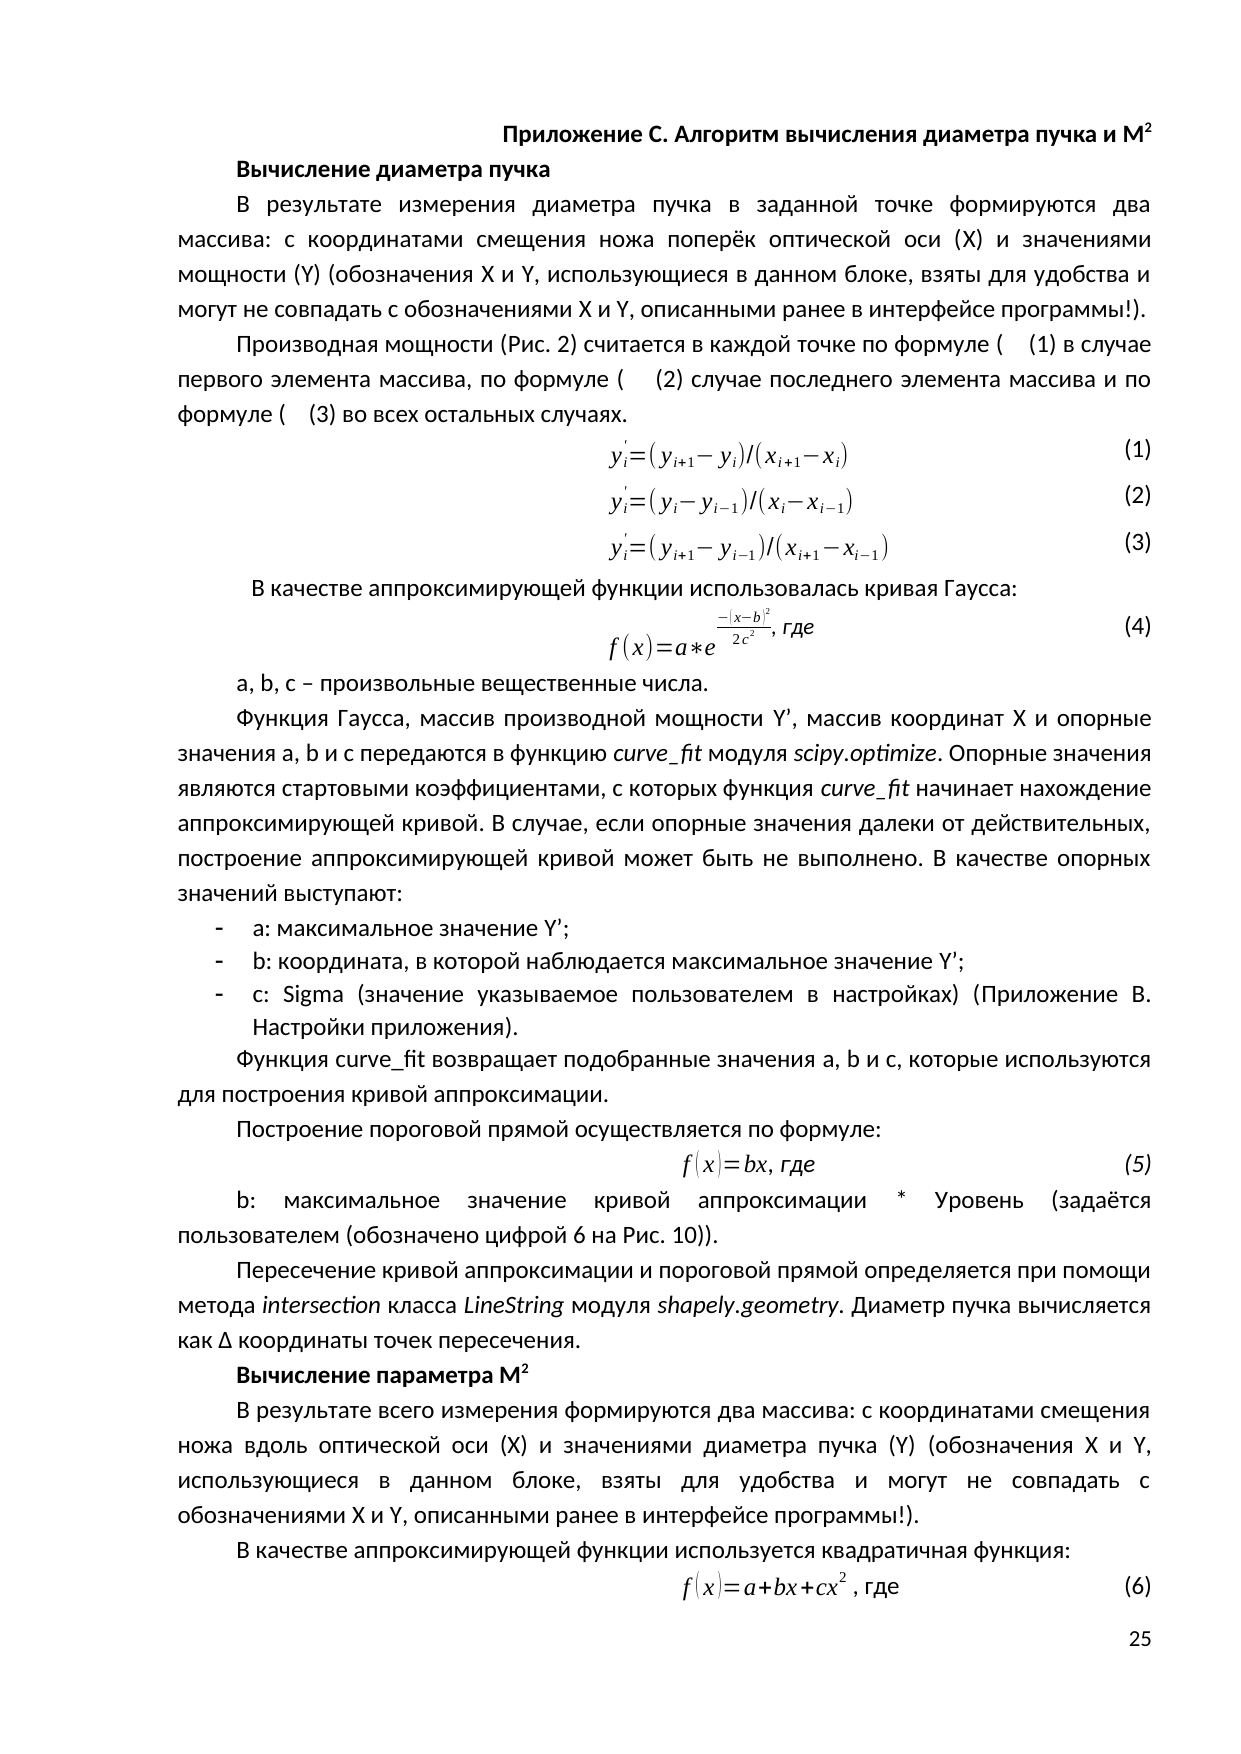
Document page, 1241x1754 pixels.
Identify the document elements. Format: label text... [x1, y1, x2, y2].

text c: Sigma (значение указываемое пользователем в настройках) (Приложение B. Настройки приложения). [215, 978, 1152, 1041]
text В качестве аппроксимирующей функции использовалась кривая Гаусса: [177, 572, 1152, 602]
text b: максимальное значение кривой аппроксимации * Уровень (задаётся пользователем (обозначено цифрой 6 на Рис. 10)). [177, 1184, 1152, 1249]
text a: максимальное значение Y’; [215, 912, 1152, 942]
text Функция curve_fit возвращает подобранные значения a, b и с, которые используются для построения кривой аппроксимации. [177, 1044, 1152, 1109]
text В результате всего измерения формируются два массива: с координатами смещения ножа вдоль оптической оси (X) и значениями диаметра пучка (Y) (обозначения X и Y, использующиеся в данном блоке, взяты для удобства и могут не совпадать с обозначениями X и Y, описанными ранее в интерфейсе программы!). [177, 1394, 1152, 1529]
text b: координата, в которой наблюдается максимальное значение Y’; [215, 945, 1152, 975]
text a, b, c – произвольные вещественные числа. [177, 667, 1152, 697]
text Приложение C. Алгоритм вычисления диаметра пучка и M2 [251, 118, 1152, 149]
text Вычисление параметра М2 [177, 1359, 1152, 1389]
text Пересечение кривой аппроксимации и пороговой прямой определяется при помощи метода intersection класса LineString модуля shapely.geometry. Диаметр пучка вычисляется как Δ координаты точек пересечения. [177, 1254, 1152, 1354]
text В качестве аппроксимирующей функции используется квадратичная функция: [177, 1534, 1152, 1564]
text (3) [177, 526, 1152, 567]
text Вычисление диаметра пучка [177, 153, 1152, 184]
text (1) [177, 433, 1152, 475]
text Функция Гаусса, массив производной мощности Y’, массив координат X и опорные значения a, b и с передаются в функцию curve_fit модуля scipy.optimize. Опорные значения являются стартовыми коэффициентами, с которых функция curve_fit начинает нахождение аппроксимирующей кривой. В случае, если опорные значения далеки от действительных, построение аппроксимирующей кривой может быть не выполнено. В качестве опорных значений выступают: [177, 702, 1152, 907]
text , где (5) [177, 1149, 1152, 1179]
text В результате измерения диаметра пучка в заданной точке формируются два массива: с координатами смещения ножа поперёк оптической оси (X) и значениями мощности (Y) (обозначения X и Y, использующиеся в данном блоке, взяты для удобства и могут не совпадать с обозначениями X и Y, описанными ранее в интерфейсе программы!). [177, 188, 1152, 324]
text , где (4) [177, 607, 1152, 662]
text Построение пороговой прямой осуществляется по формуле: [177, 1114, 1152, 1144]
text Производная мощности (Рис. 2) считается в каждой точке по формуле (1) в случае первого элемента массива, по формуле (2) случае последнего элемента массива и по формуле (3) во всех остальных случаях. [177, 328, 1152, 429]
text , где (6) [177, 1569, 1152, 1601]
text (2) [177, 479, 1152, 521]
